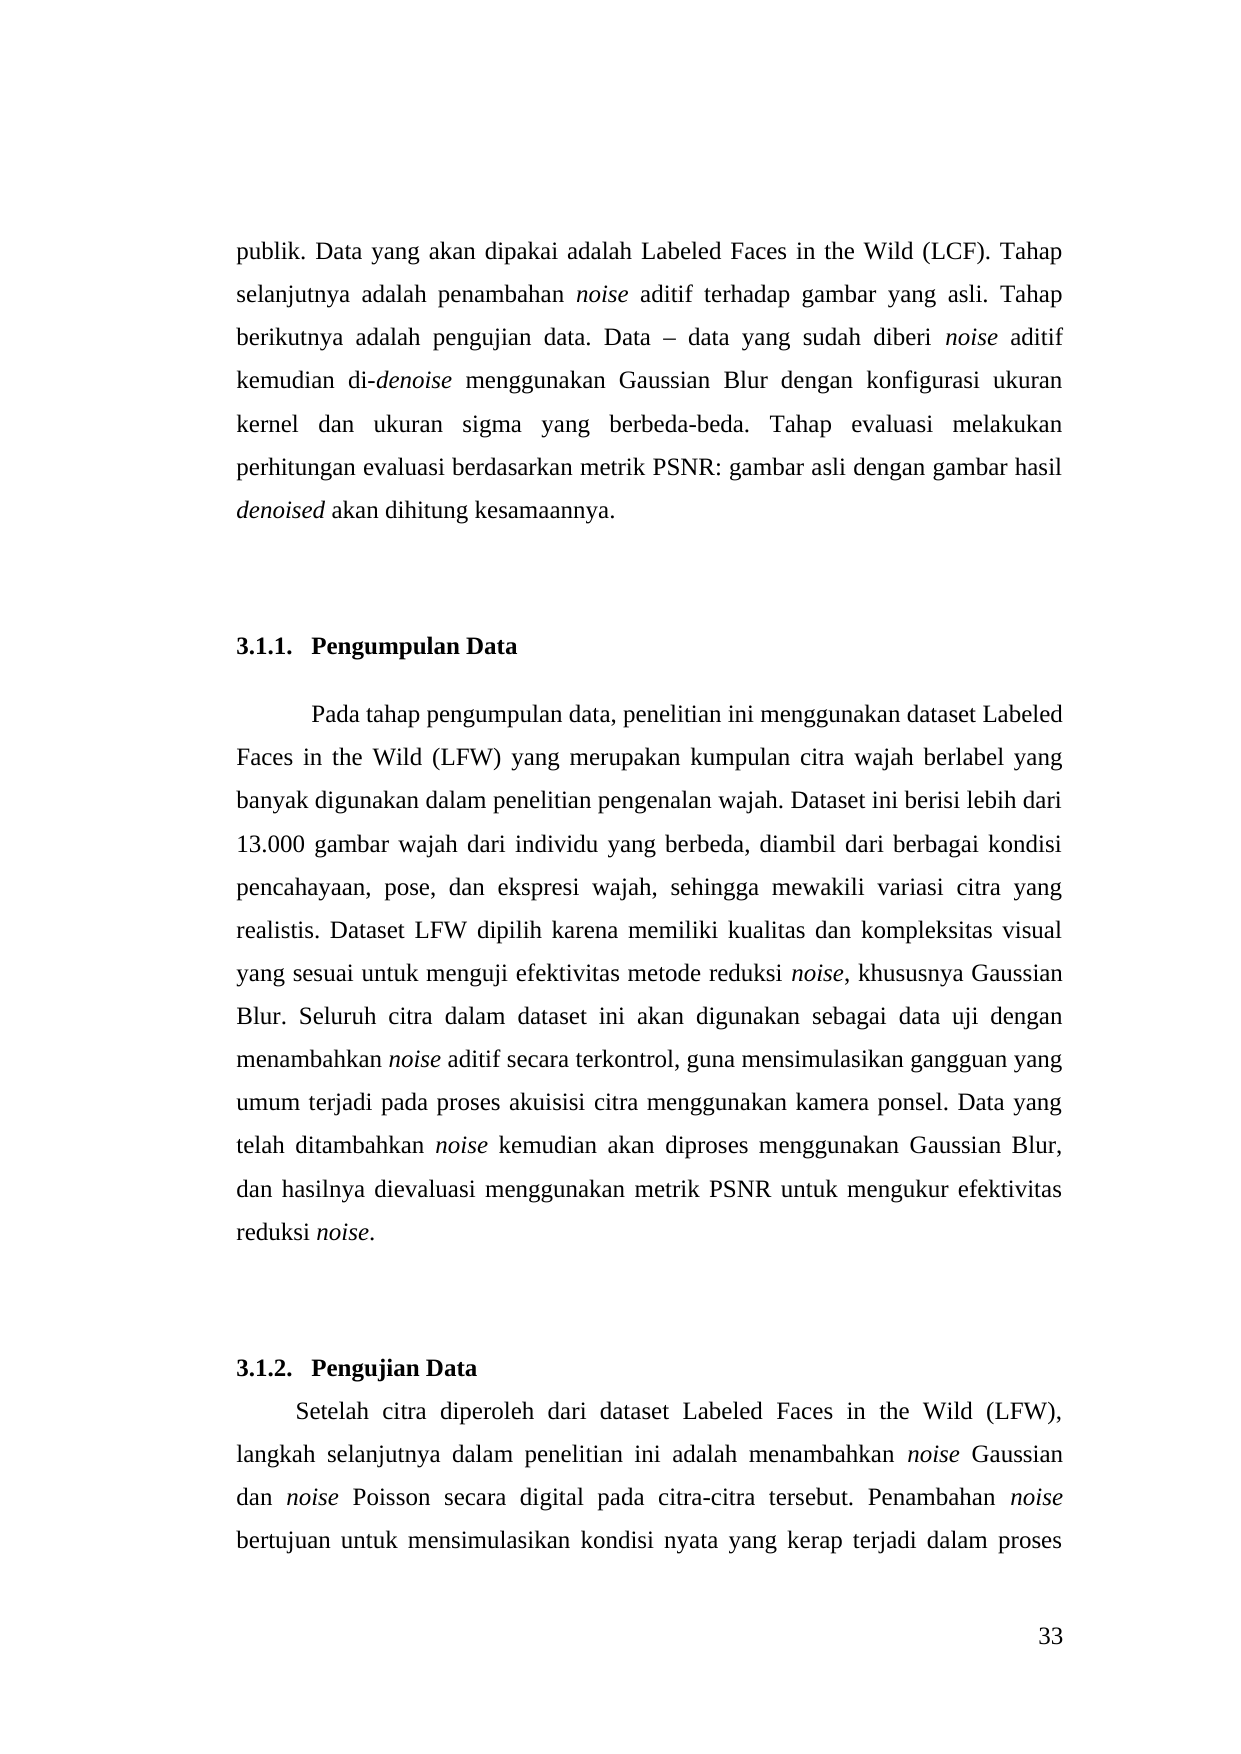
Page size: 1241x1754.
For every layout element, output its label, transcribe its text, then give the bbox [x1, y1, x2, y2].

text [236, 236, 1063, 524]
list Pengumpulan Data [236, 631, 1063, 660]
list Pengujian Data [236, 1353, 1063, 1382]
text Pada tahap pengumpulan data, penelitian ini menggunakan dataset Labeled Faces in the Wild (LFW) yang merupakan kumpulan citra wajah berlabel yang banyak digunakan dalam penelitian pengenalan wajah. Dataset ini berisi lebih dari 13.000 gambar wajah dari individu yang berbeda, diambil dari berbagai kondisi pencahayaan, pose, dan ekspresi wajah, sehingga mewakili variasi citra yang realistis. Dataset LFW dipilih karena memiliki kualitas dan kompleksitas visual yang sesuai untuk menguji efektivitas metode reduksi noise, khususnya Gaussian Blur. Seluruh citra dalam dataset ini akan digunakan sebagai data uji dengan menambahkan noise aditif secara terkontrol, guna mensimulasikan gangguan yang umum terjadi pada proses akuisisi citra menggunakan kamera ponsel. Data yang telah ditambahkan noise kemudian akan diproses menggunakan Gaussian Blur, dan hasilnya dievaluasi menggunakan metrik PSNR untuk mengukur efektivitas reduksi noise. [236, 699, 1063, 1246]
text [236, 1396, 1063, 1554]
